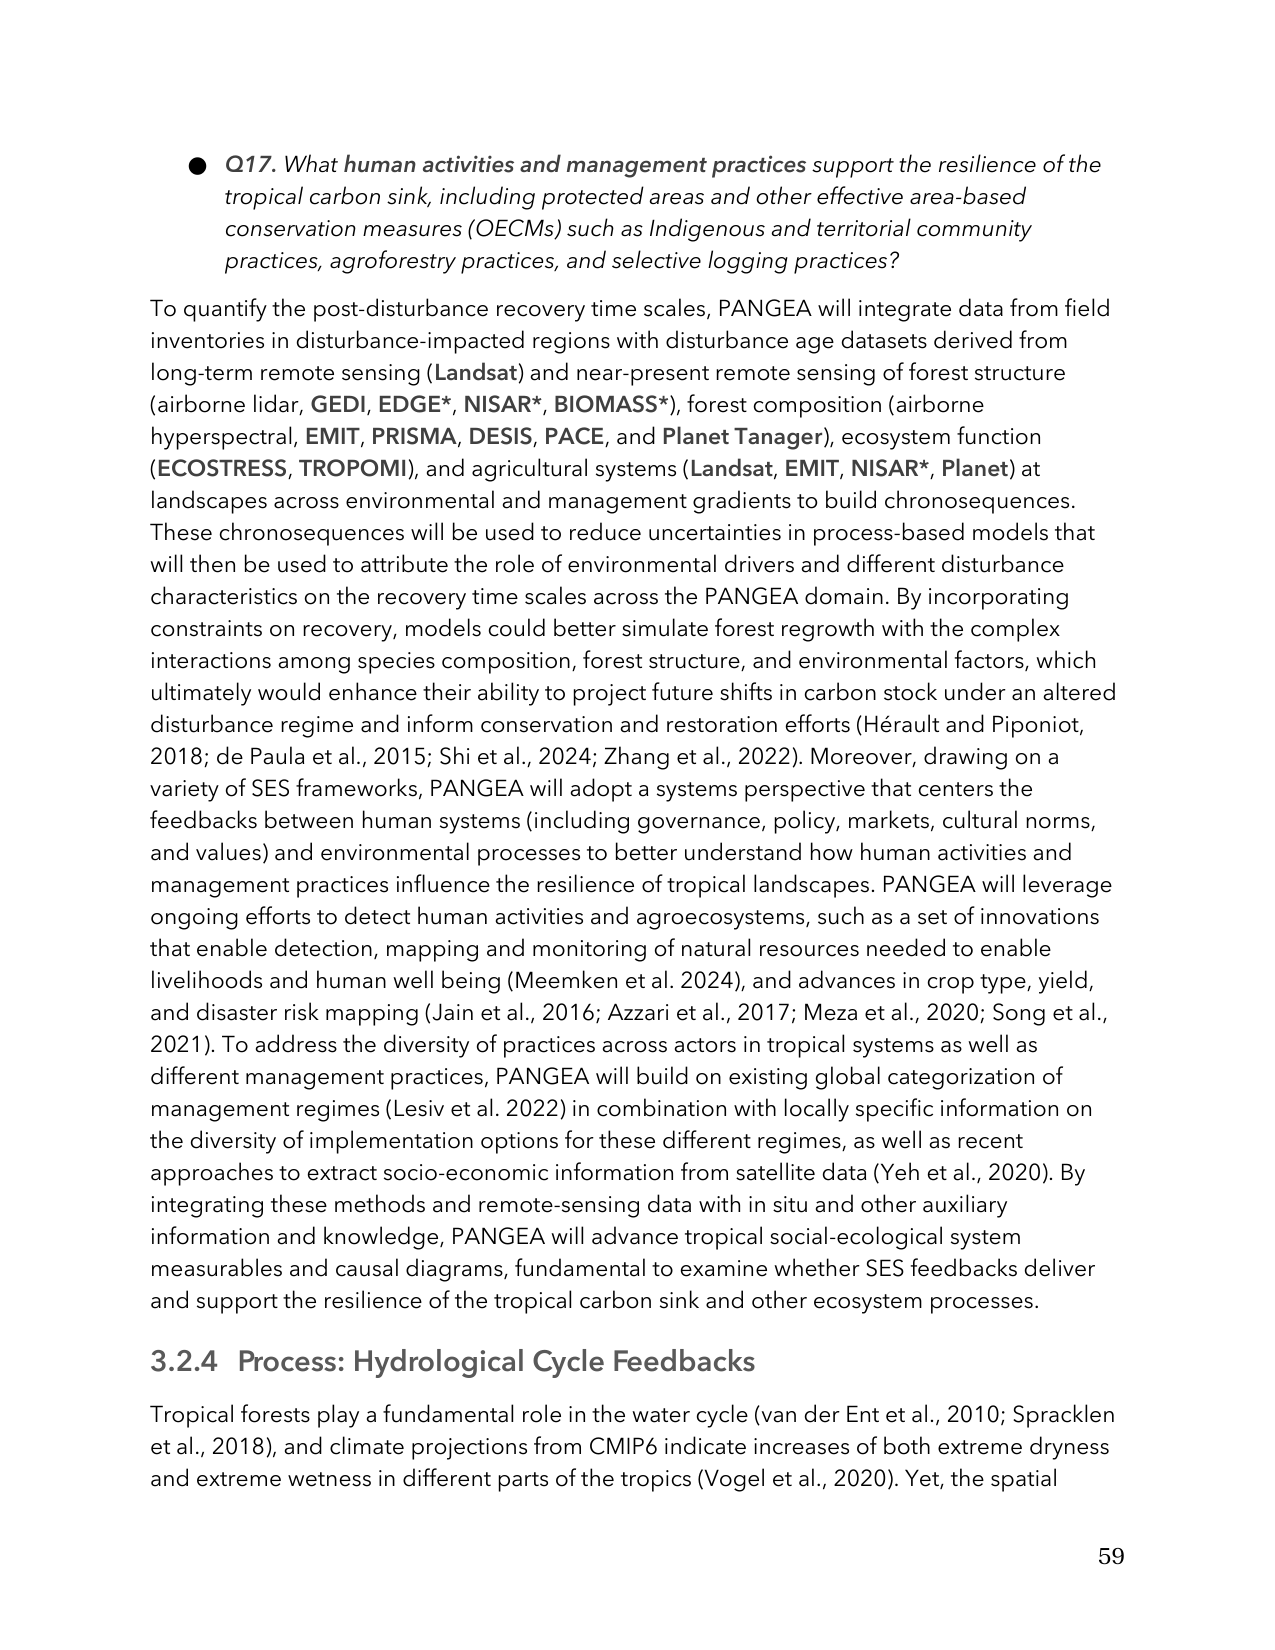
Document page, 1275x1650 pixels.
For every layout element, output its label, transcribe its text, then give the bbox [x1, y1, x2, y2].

text Q17. What human activities and management practices support the resilience of the tropical carbon sink, including protected areas and other effective area-based conservation measures (OECMs) such as Indigenous and territorial community practices, agroforestry practices, and selective logging practices? [187, 150, 1125, 274]
text To quantify the post-disturbance recovery time scales, PANGEA will integrate data from field inventories in disturbance-impacted regions with disturbance age datasets derived from long-term remote sensing (Landsat) and near-present remote sensing of forest structure (airborne lidar, GEDI, EDGE*, NISAR*, BIOMASS*), forest composition (airborne hyperspectral, EMIT, PRISMA, DESIS, PACE, and Planet Tanager), ecosystem function (ECOSTRESS, TROPOMI), and agricultural systems (Landsat, EMIT, NISAR*, Planet) at landscapes across environmental and management gradients to build chronosequences. These chronosequences will be used to reduce uncertainties in process-based models that will then be used to attribute the role of environmental drivers and different disturbance characteristics on the recovery time scales across the PANGEA domain. By incorporating constraints on recovery, models could better simulate forest regrowth with the complex interactions among species composition, forest structure, and environmental factors, which ultimately would enhance their ability to project future shifts in carbon stock under an altered disturbance regime and inform conservation and restoration efforts (Hérault and Piponiot, 2018; de Paula et al., 2015; Shi et al., 2024; Zhang et al., 2022). Moreover, drawing on a variety of SES frameworks, PANGEA will adopt a systems perspective that centers the feedbacks between human systems (including governance, policy, markets, cultural norms, and values) and environmental processes to better understand how human activities and management practices influence the resilience of tropical landscapes. PANGEA will leverage ongoing efforts to detect human activities and agroecosystems, such as a set of innovations that enable detection, mapping and monitoring of natural resources needed to enable livelihoods and human well being (Meemken et al. 2024), and advances in crop type, yield, and disaster risk mapping (Jain et al., 2016; Azzari et al., 2017; Meza et al., 2020; Song et al., 2021). To address the diversity of practices across actors in tropical systems as well as different management practices, PANGEA will build on existing global categorization of management regimes (Lesiv et al. 2022) in combination with locally specific information on the diversity of implementation options for these different regimes, as well as recent approaches to extract socio-economic information from satellite data (Yeh et al., 2020). By integrating these methods and remote-sensing data with in situ and other auxiliary information and knowledge, PANGEA will advance tropical social-ecological system measurables and causal diagrams, fundamental to examine whether SES feedbacks deliver and support the resilience of the tropical carbon sink and other ecosystem processes. [150, 294, 1125, 1314]
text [150, 1400, 1125, 1492]
subtitle Process: Hydrological Cycle Feedbacks [150, 1343, 1125, 1378]
